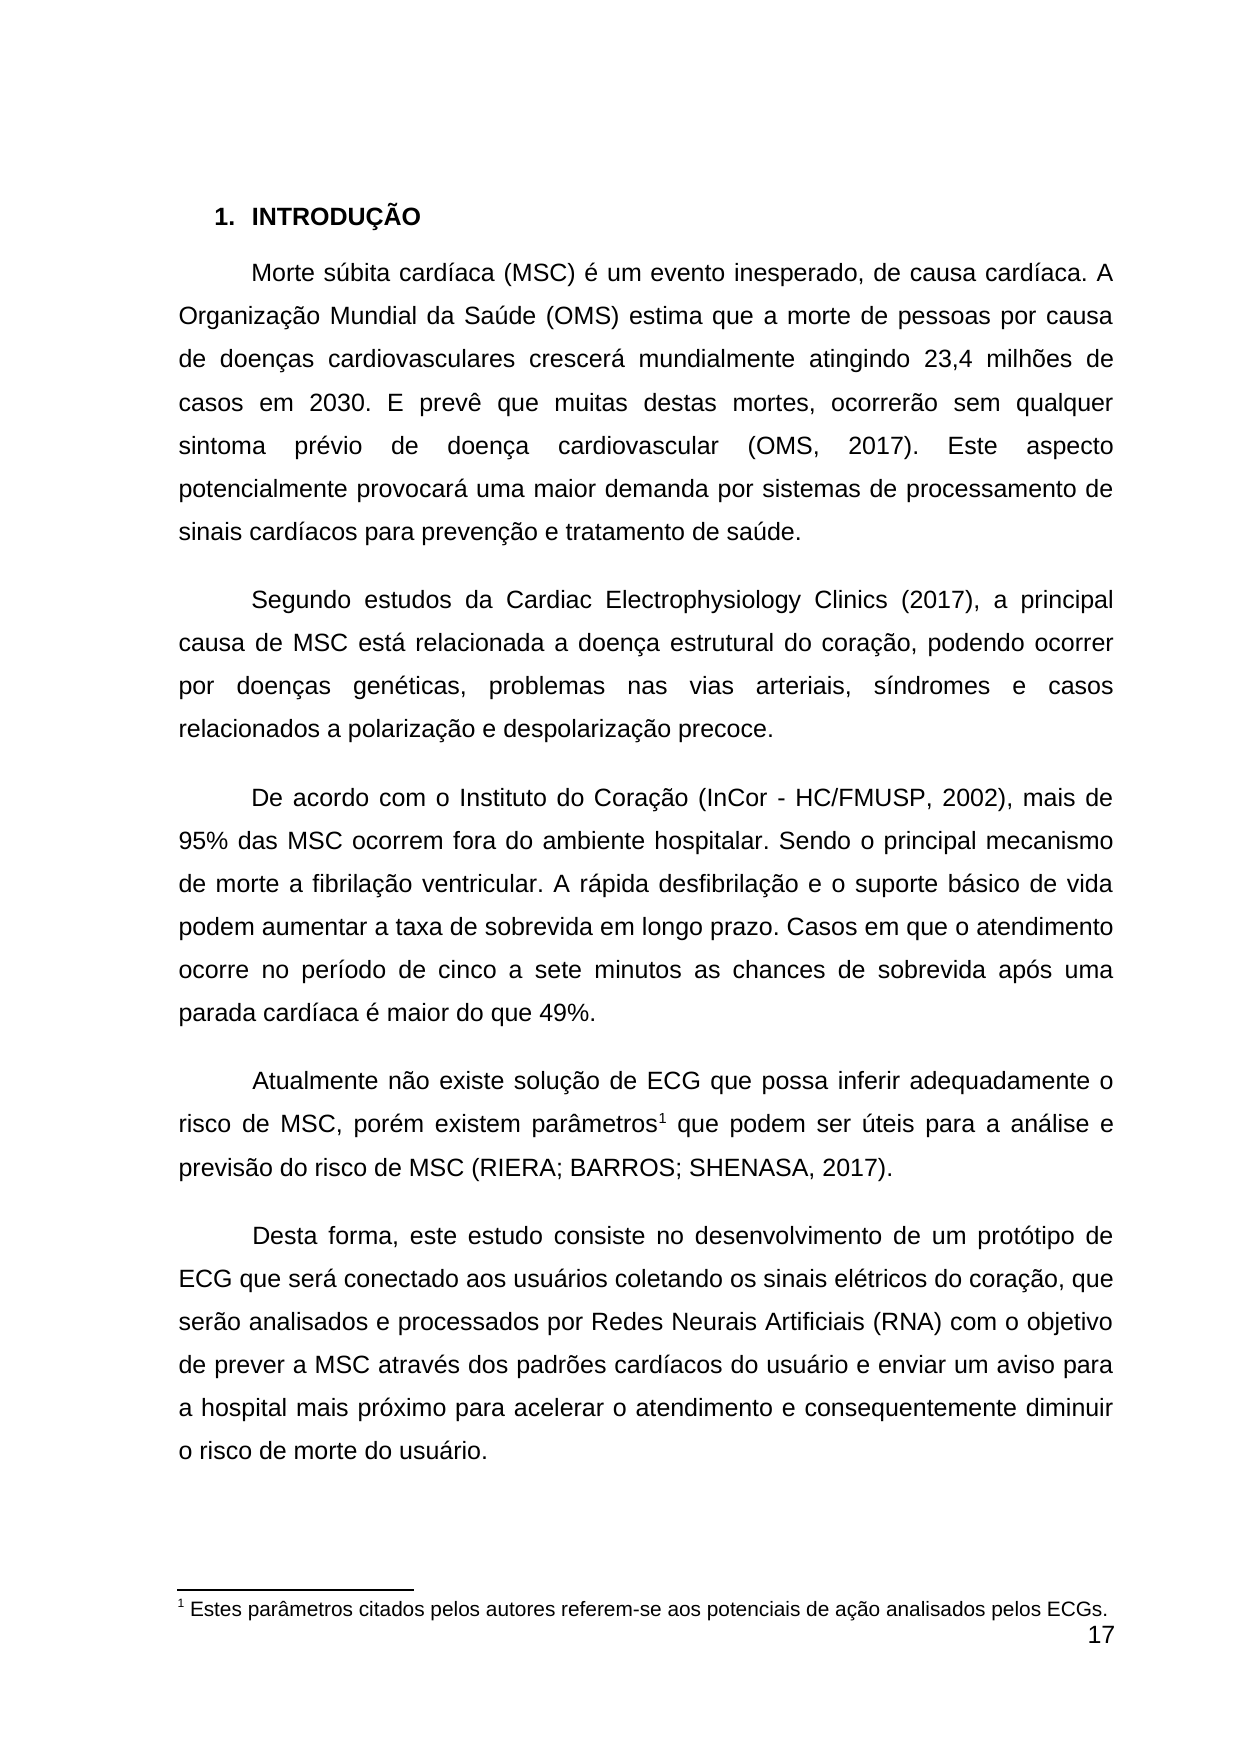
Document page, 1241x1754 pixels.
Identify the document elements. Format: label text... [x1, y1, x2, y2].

text Morte súbita cardíaca (MSC) é um evento inesperado, de causa cardíaca. A Organização Mundial da Saúde (OMS) estima que a morte de pessoas por causa de doenças cardiovasculares crescerá mundialmente atingindo 23,4 milhões de casos em 2030. E prevê que muitas destas mortes, ocorrerão sem qualquer sintoma prévio de doença cardiovascular (OMS, 2017). Este aspecto potencialmente provocará uma maior demanda por sistemas de processamento de sinais cardíacos para prevenção e tratamento de saúde. [178, 258, 1115, 546]
text De acordo com o Instituto do Coração (InCor - HC/FMUSP, 2002), mais de 95% das MSC ocorrem fora do ambiente hospitalar. Sendo o principal mecanismo de morte a fibrilação ventricular. A rápida desfibrilação e o suporte básico de vida podem aumentar a taxa de sobrevida em longo prazo. Casos em que o atendimento ocorre no período de cinco a sete minutos as chances de sobrevida após uma parada cardíaca é maior do que 49%. [178, 783, 1115, 1027]
subtitle INTRODUÇÃO [214, 202, 1122, 231]
text Atualmente não existe solução de ECG que possa inferir adequadamente o risco de MSC, porém existem parâmetros que podem ser úteis para a análise e previsão do risco de MSC (RIERA; BARROS; SHENASA, 2017). [178, 1066, 1115, 1181]
text Desta forma, este estudo consiste no desenvolvimento de um protótipo de ECG que será conectado aos usuários coletando os sinais elétricos do coração, que serão analisados e processados por Redes Neurais Artificiais (RNA) com o objetivo de prever a MSC através dos padrões cardíacos do usuário e enviar um aviso para a hospital mais próximo para acelerar o atendimento e consequentemente diminuir o risco de morte do usuário. [178, 1221, 1115, 1465]
text Segundo estudos da Cardiac Electrophysiology Clinics (2017), a principal causa de MSC está relacionada a doença estrutural do coração, podendo ocorrer por doenças genéticas, problemas nas vias arteriais, síndromes e casos relacionados a polarização e despolarização precoce. [178, 585, 1115, 743]
